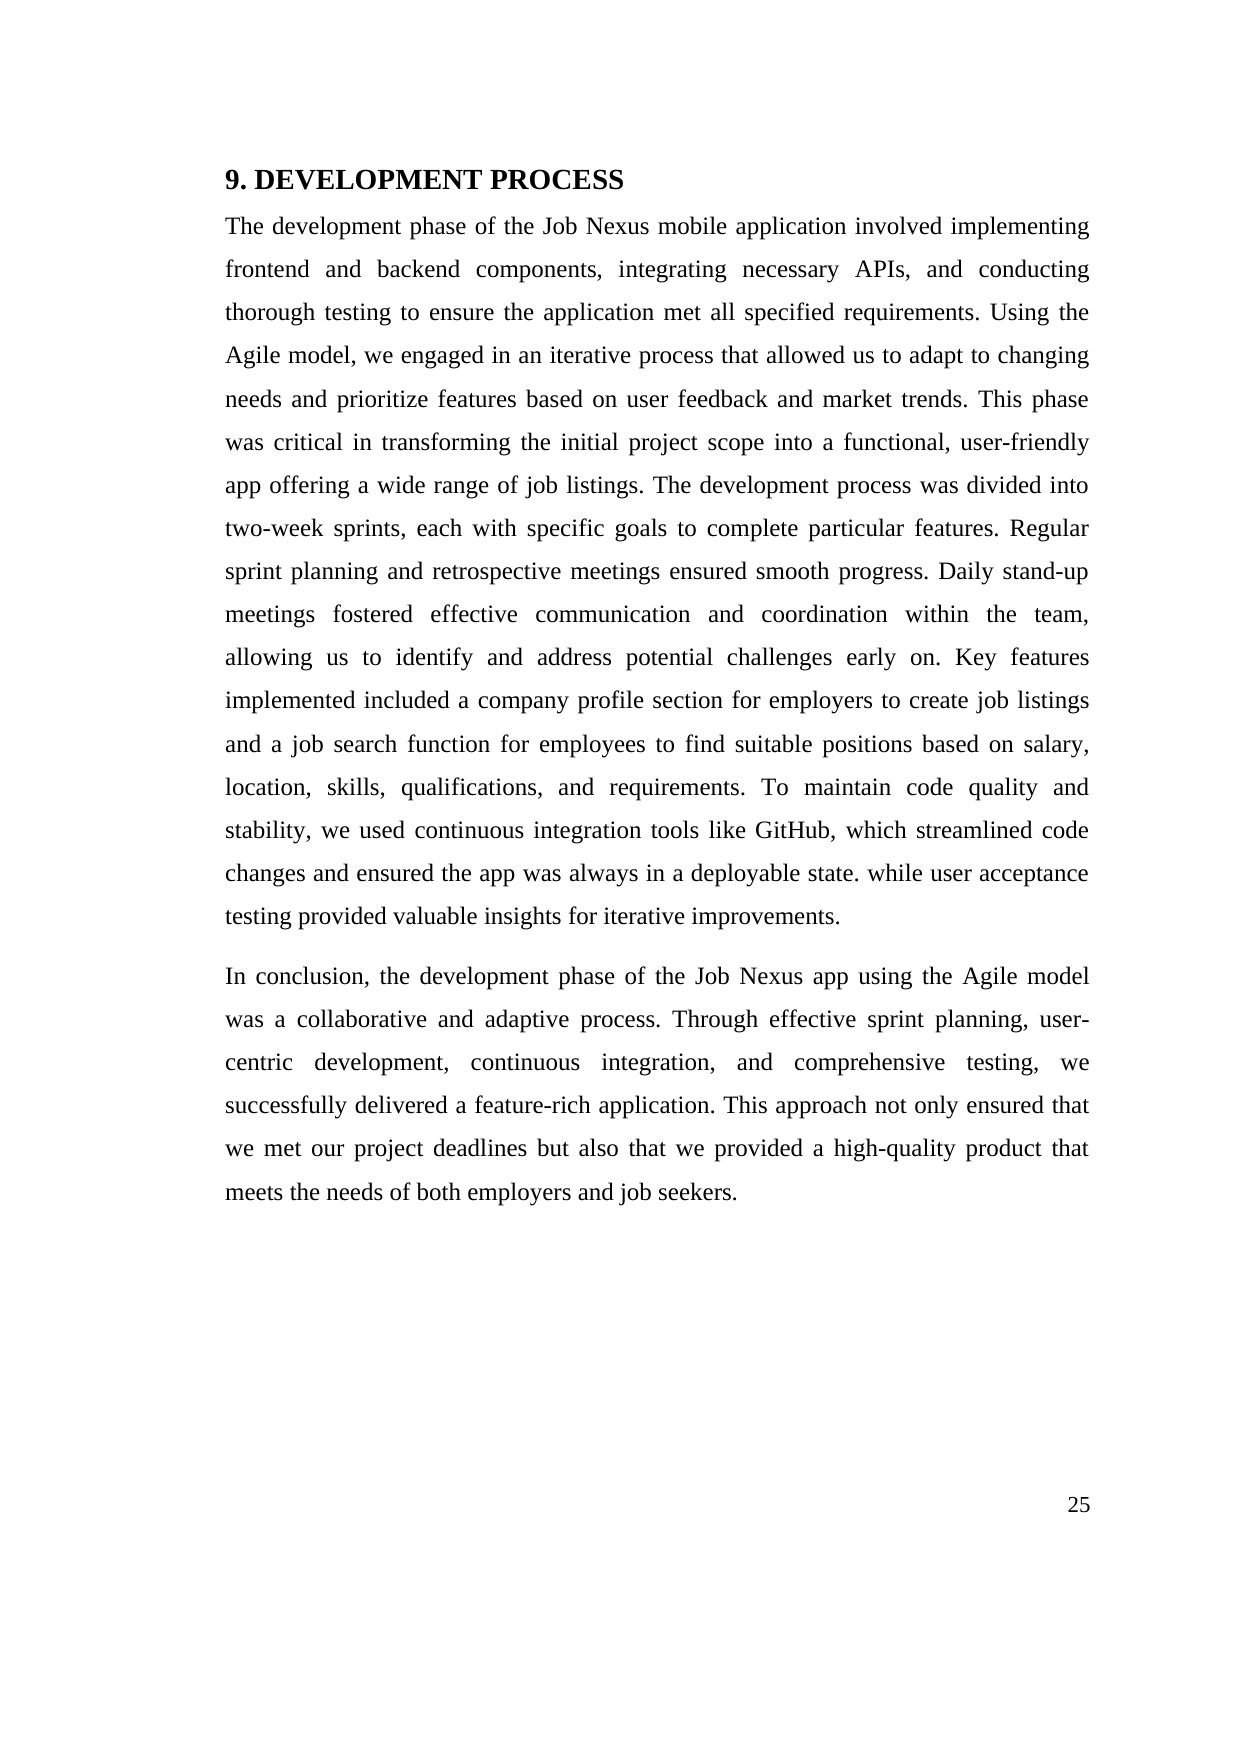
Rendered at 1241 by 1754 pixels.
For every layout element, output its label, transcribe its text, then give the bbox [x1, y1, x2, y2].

subtitle 9. DEVELOPMENT PROCESS [225, 162, 1090, 196]
text The development phase of the Job Nexus mobile application involved implementing frontend and backend components, integrating necessary APIs, and conducting thorough testing to ensure the application met all specified requirements. Using the Agile model, we engaged in an iterative process that allowed us to adapt to changing needs and prioritize features based on user feedback and market trends. This phase was critical in transforming the initial project scope into a functional, user-friendly app offering a wide range of job listings. The development process was divided into two-week sprints, each with specific goals to complete particular features. Regular sprint planning and retrospective meetings ensured smooth progress. Daily stand-up meetings fostered effective communication and coordination within the team, allowing us to identify and address potential challenges early on. Key features implemented included a company profile section for employers to create job listings and a job search function for employees to find suitable positions based on salary, location, skills, qualifications, and requirements. To maintain code quality and stability, we used continuous integration tools like GitHub, which streamlined code changes and ensured the app was always in a deployable state. while user acceptance testing provided valuable insights for iterative improvements. [225, 211, 1090, 930]
text In conclusion, the development phase of the Job Nexus app using the Agile model was a collaborative and adaptive process. Through effective sprint planning, user-centric development, continuous integration, and comprehensive testing, we successfully delivered a feature-rich application. This approach not only ensured that we met our project deadlines but also that we provided a high-quality product that meets the needs of both employers and job seekers. [225, 961, 1090, 1205]
